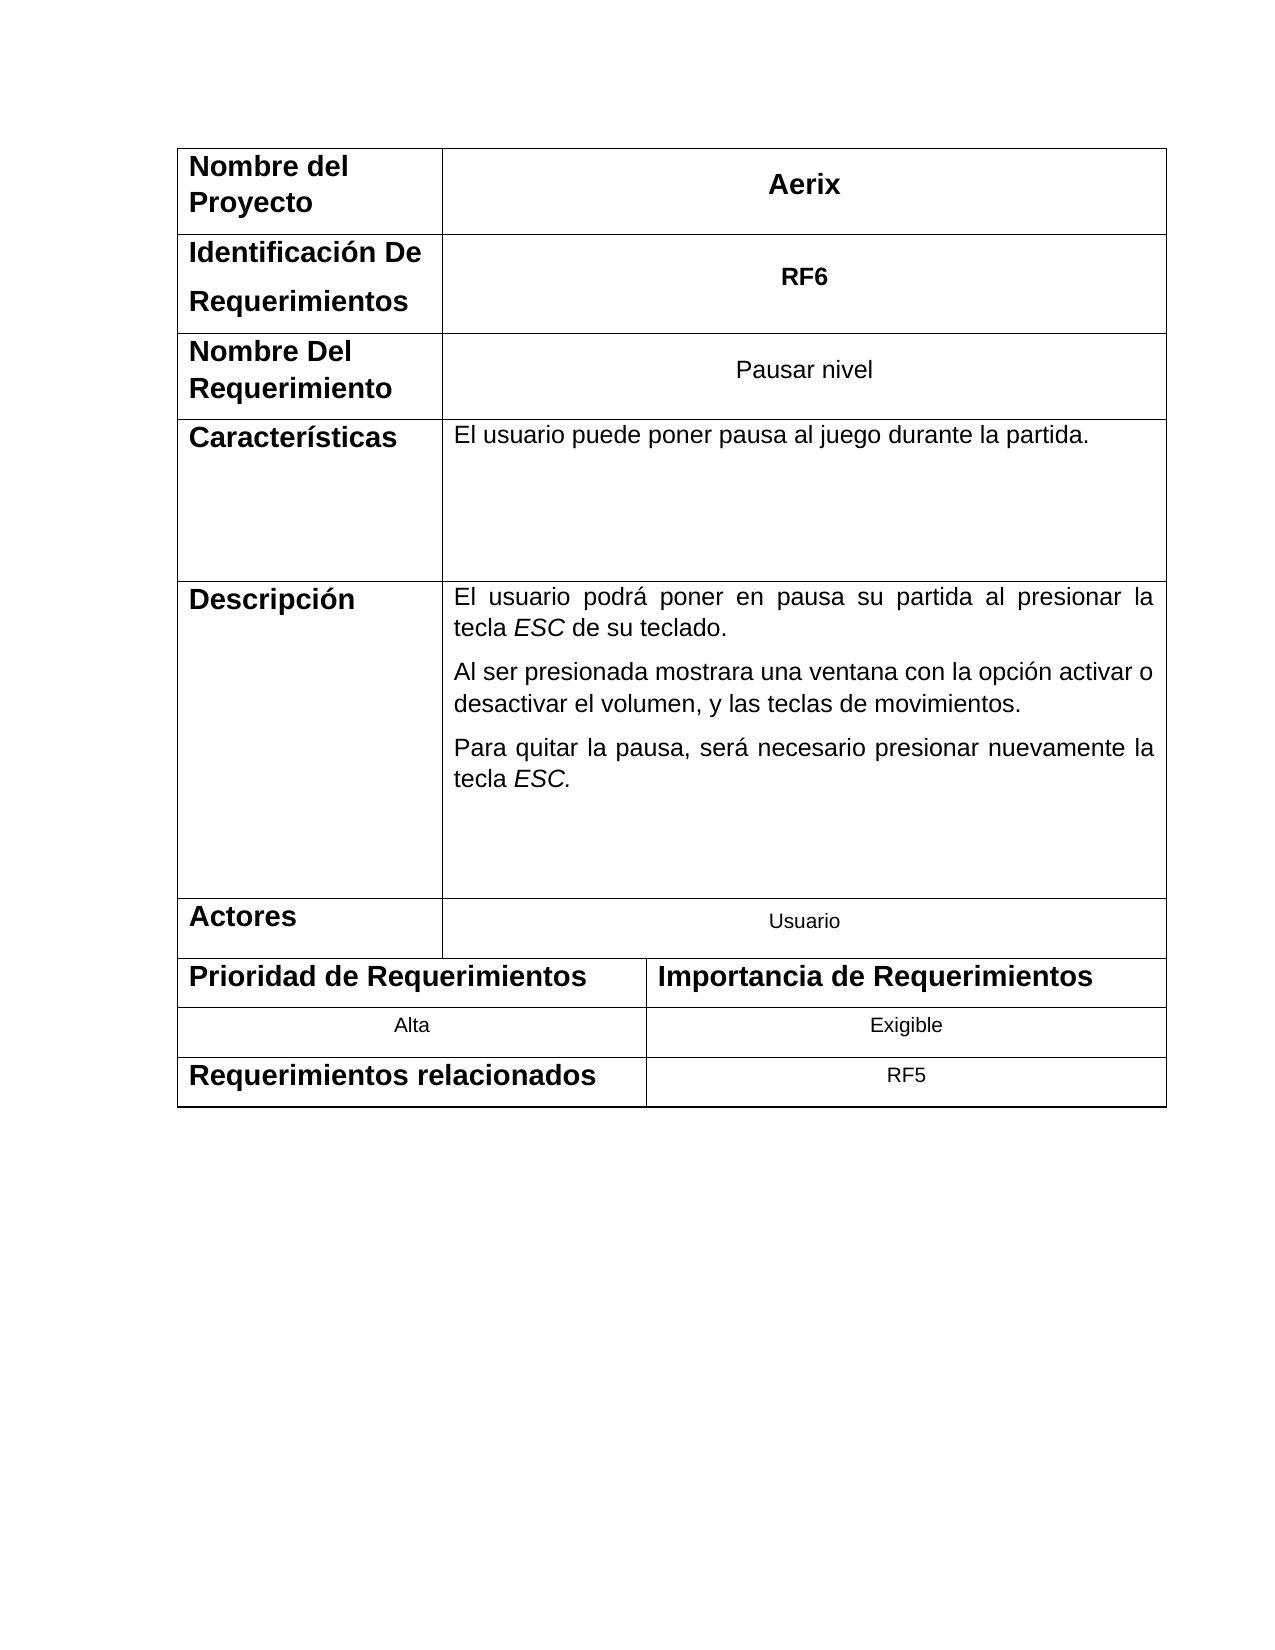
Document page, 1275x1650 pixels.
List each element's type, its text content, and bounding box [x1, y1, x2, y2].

table_cell Nombre Del Requerimiento [178, 334, 442, 419]
table_cell Características [178, 420, 442, 581]
table_cell Prioridad de Requerimientos [178, 959, 646, 1007]
table_header Nombre del Proyecto [178, 149, 442, 234]
table_header Aerix [443, 149, 1166, 234]
table_cell Usuario [443, 899, 1166, 958]
table_cell Identificación De Requerimientos [178, 235, 442, 333]
table_cell RF6 [443, 235, 1166, 333]
table_cell Importancia de Requerimientos [647, 959, 1166, 1007]
table_cell Exigible [647, 1008, 1166, 1057]
table_cell Requerimientos relacionados [178, 1058, 646, 1106]
table_cell El usuario podrá poner en pausa su partida al presionar la tecla ESC de su teclado. Al ser presionada mostrara una ventana con la opción activar o desactivar el volumen, y las teclas de movimientos. Para quitar la pausa, será necesario presionar nuevamente la tecla ESC. [443, 582, 1166, 897]
table_cell Alta [178, 1008, 646, 1057]
table_cell Actores [178, 899, 442, 958]
table_cell Descripción [178, 582, 442, 897]
table_cell Pausar nivel [443, 334, 1166, 419]
table_cell RF5 [647, 1058, 1166, 1106]
table_cell El usuario puede poner pausa al juego durante la partida. [443, 420, 1166, 581]
